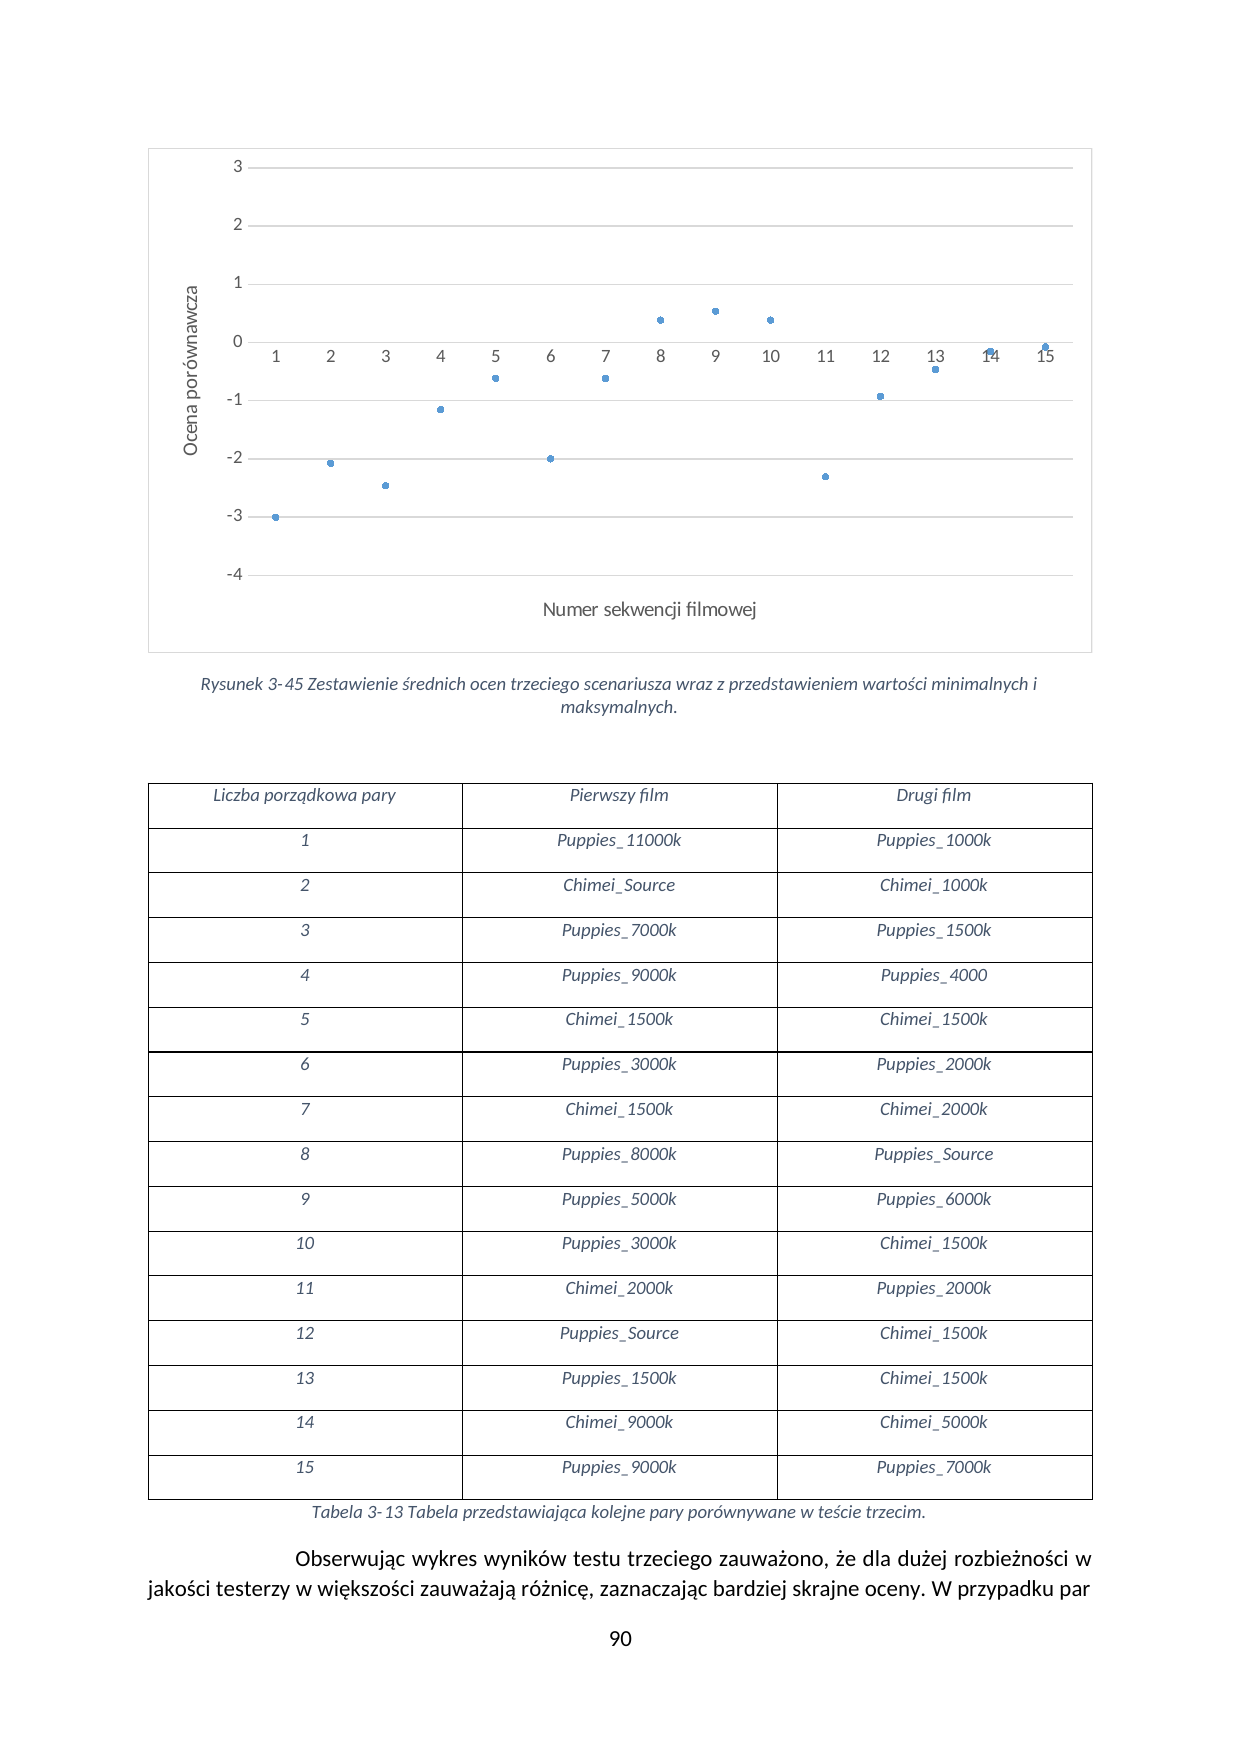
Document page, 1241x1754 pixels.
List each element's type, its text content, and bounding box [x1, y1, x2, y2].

table_cell 6 [149, 1053, 462, 1096]
table_cell 9 [149, 1187, 462, 1231]
table_cell Puppies_2000k [778, 1276, 1092, 1320]
table_cell Chimei_1500k [778, 1008, 1092, 1051]
table_cell Puppies_9000k [463, 1456, 777, 1499]
table_cell Puppies_1500k [778, 918, 1092, 962]
table_cell Chimei_2000k [778, 1097, 1092, 1141]
table_cell Puppies_2000k [778, 1053, 1092, 1096]
table_cell Puppies_3000k [463, 1053, 777, 1096]
table_cell 1 [149, 829, 462, 872]
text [148, 1544, 1093, 1602]
table_cell Chimei_1500k [463, 1008, 777, 1051]
table_header Drugi film [778, 784, 1092, 827]
table_cell Chimei_Source [463, 873, 777, 917]
table_cell 13 [149, 1366, 462, 1410]
table_cell Chimei_2000k [463, 1276, 777, 1320]
table_cell Puppies_3000k [463, 1232, 777, 1275]
table_header Liczba porządkowa pary [149, 784, 462, 827]
table_cell Chimei_5000k [778, 1411, 1092, 1454]
table_cell 5 [149, 1008, 462, 1051]
table_cell Puppies_9000k [463, 963, 777, 1007]
table_cell Puppies_7000k [778, 1456, 1092, 1499]
table_cell Chimei_9000k [463, 1411, 777, 1454]
table_cell Puppies_Source [463, 1321, 777, 1365]
table_cell Chimei_1500k [778, 1321, 1092, 1365]
table_cell 15 [149, 1456, 462, 1499]
table_cell 14 [149, 1411, 462, 1454]
table_cell Puppies_1000k [778, 829, 1092, 872]
table_cell Chimei_1500k [778, 1366, 1092, 1410]
table_cell Puppies_1500k [463, 1366, 777, 1410]
table_cell 2 [149, 873, 462, 917]
table_cell Puppies_7000k [463, 918, 777, 962]
table_cell 4 [149, 963, 462, 1007]
table_header Pierwszy film [463, 784, 777, 827]
table_cell 11 [149, 1276, 462, 1320]
table_cell 12 [149, 1321, 462, 1365]
table_cell Puppies_4000 [778, 963, 1092, 1007]
table_cell 8 [149, 1142, 462, 1186]
table_cell Puppies_Source [778, 1142, 1092, 1186]
table_cell Puppies_6000k [778, 1187, 1092, 1231]
table_cell Chimei_1000k [778, 873, 1092, 917]
table_cell Chimei_1500k [463, 1097, 777, 1141]
table_cell Puppies_5000k [463, 1187, 777, 1231]
table_cell Puppies_8000k [463, 1142, 777, 1186]
table_cell Puppies_11000k [463, 829, 777, 872]
table_cell 7 [149, 1097, 462, 1141]
table_cell Chimei_1500k [778, 1232, 1092, 1275]
table_cell 3 [149, 918, 462, 962]
table_cell 10 [149, 1232, 462, 1275]
